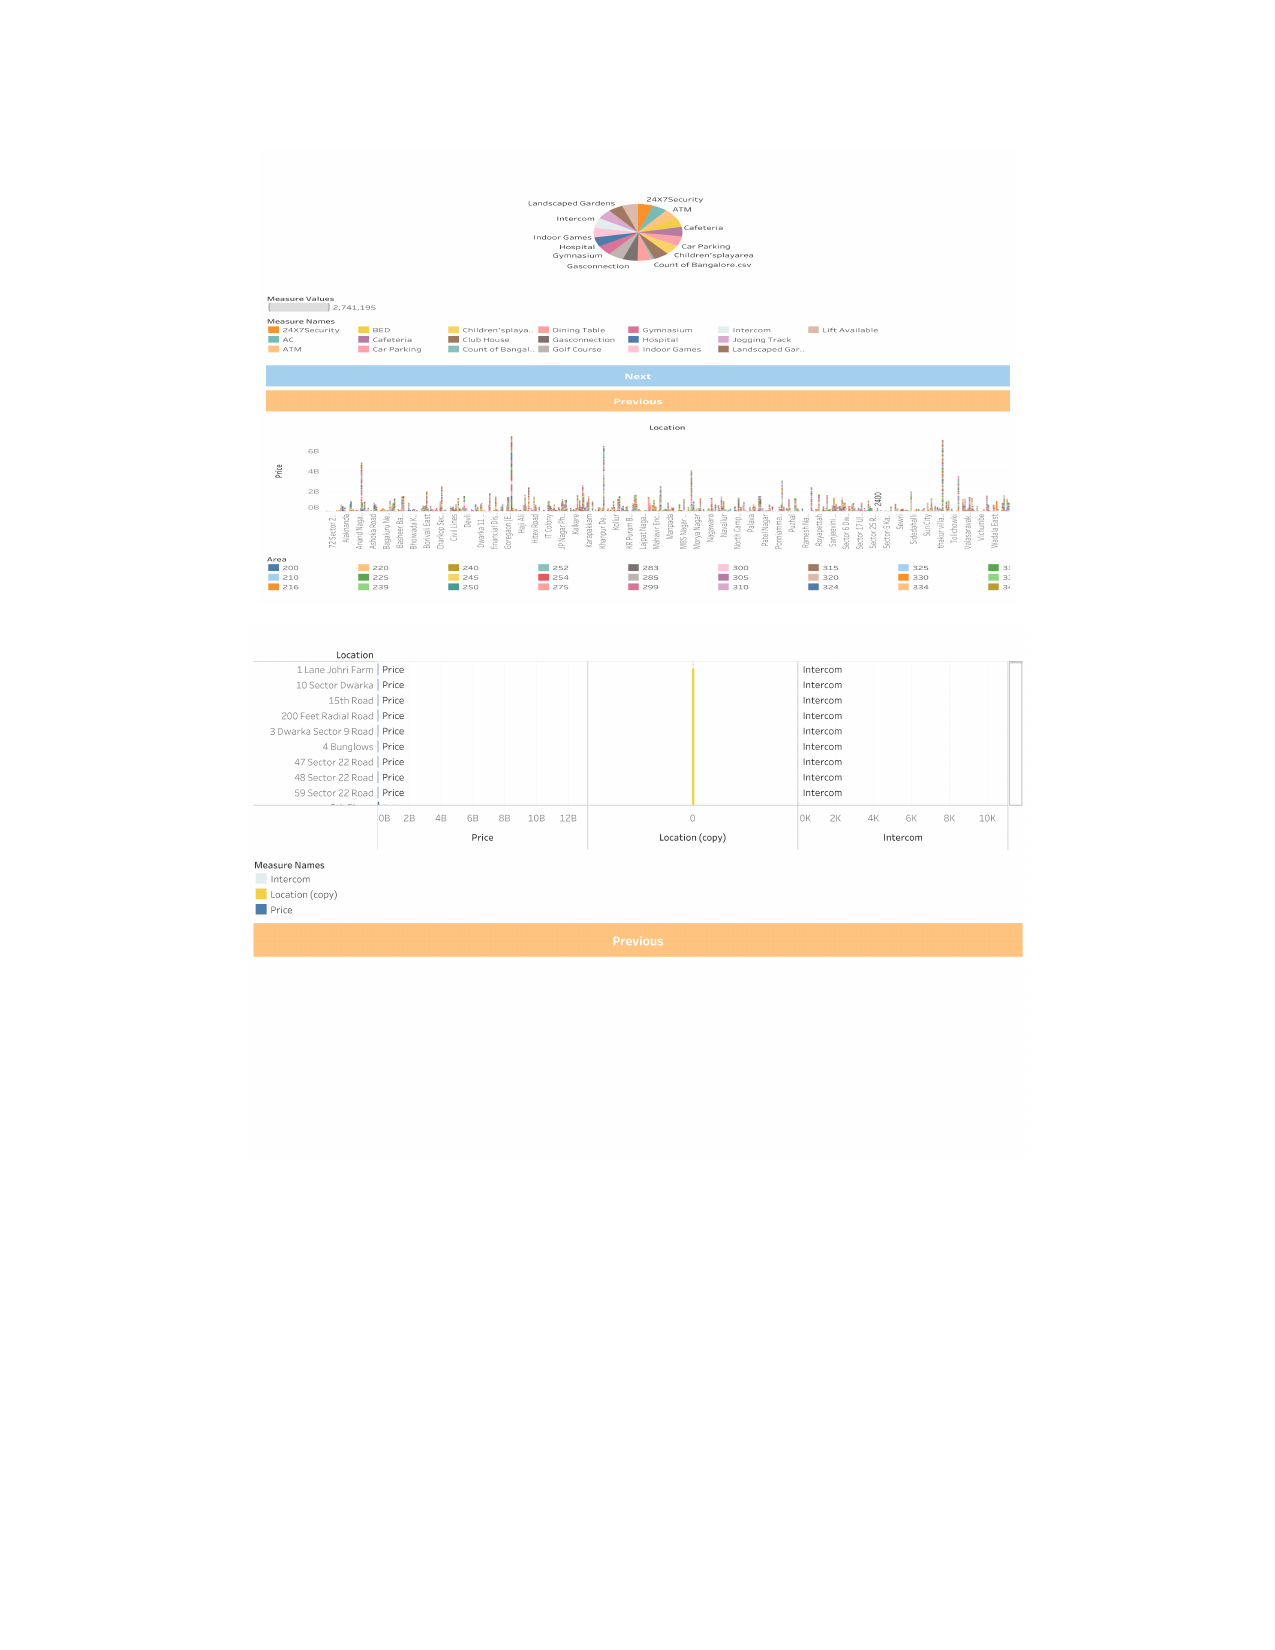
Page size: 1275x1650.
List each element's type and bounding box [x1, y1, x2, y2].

picture [244, 625, 1031, 1163]
picture [257, 150, 1018, 605]
